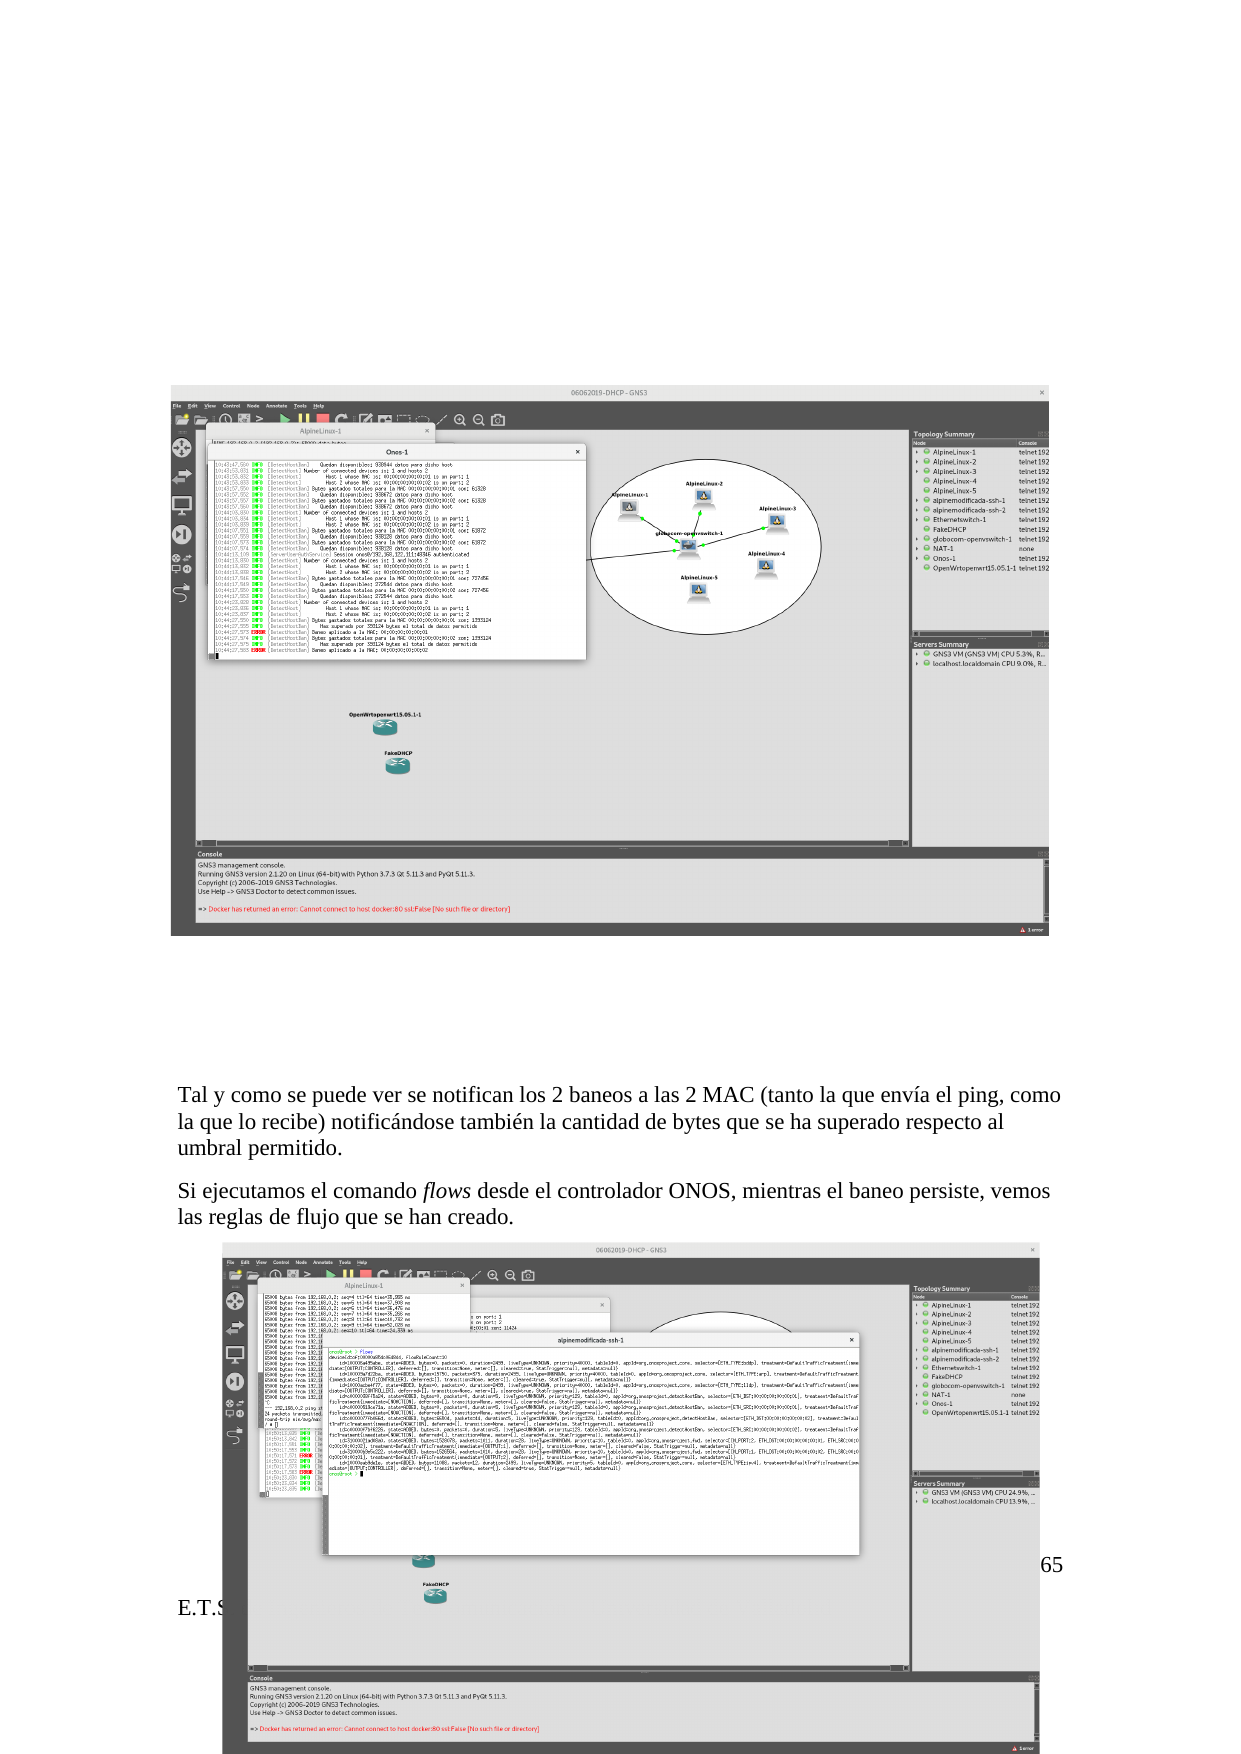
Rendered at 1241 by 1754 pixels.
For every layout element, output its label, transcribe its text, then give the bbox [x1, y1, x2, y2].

picture [222, 1242, 1040, 1754]
text Si ejecutamos el comando flows desde el controlador ONOS, mientras el baneo persiste, vemos las reglas de flujo que se han creado. [177, 1177, 1063, 1230]
picture [170, 385, 1049, 936]
text Tal y como se puede ver se notifican los 2 baneos a las 2 MAC (tanto la que envía el ping, como la que lo recibe) notificándose también la cantidad de bytes que se ha superado respecto al umbral permitido. [177, 1081, 1063, 1160]
